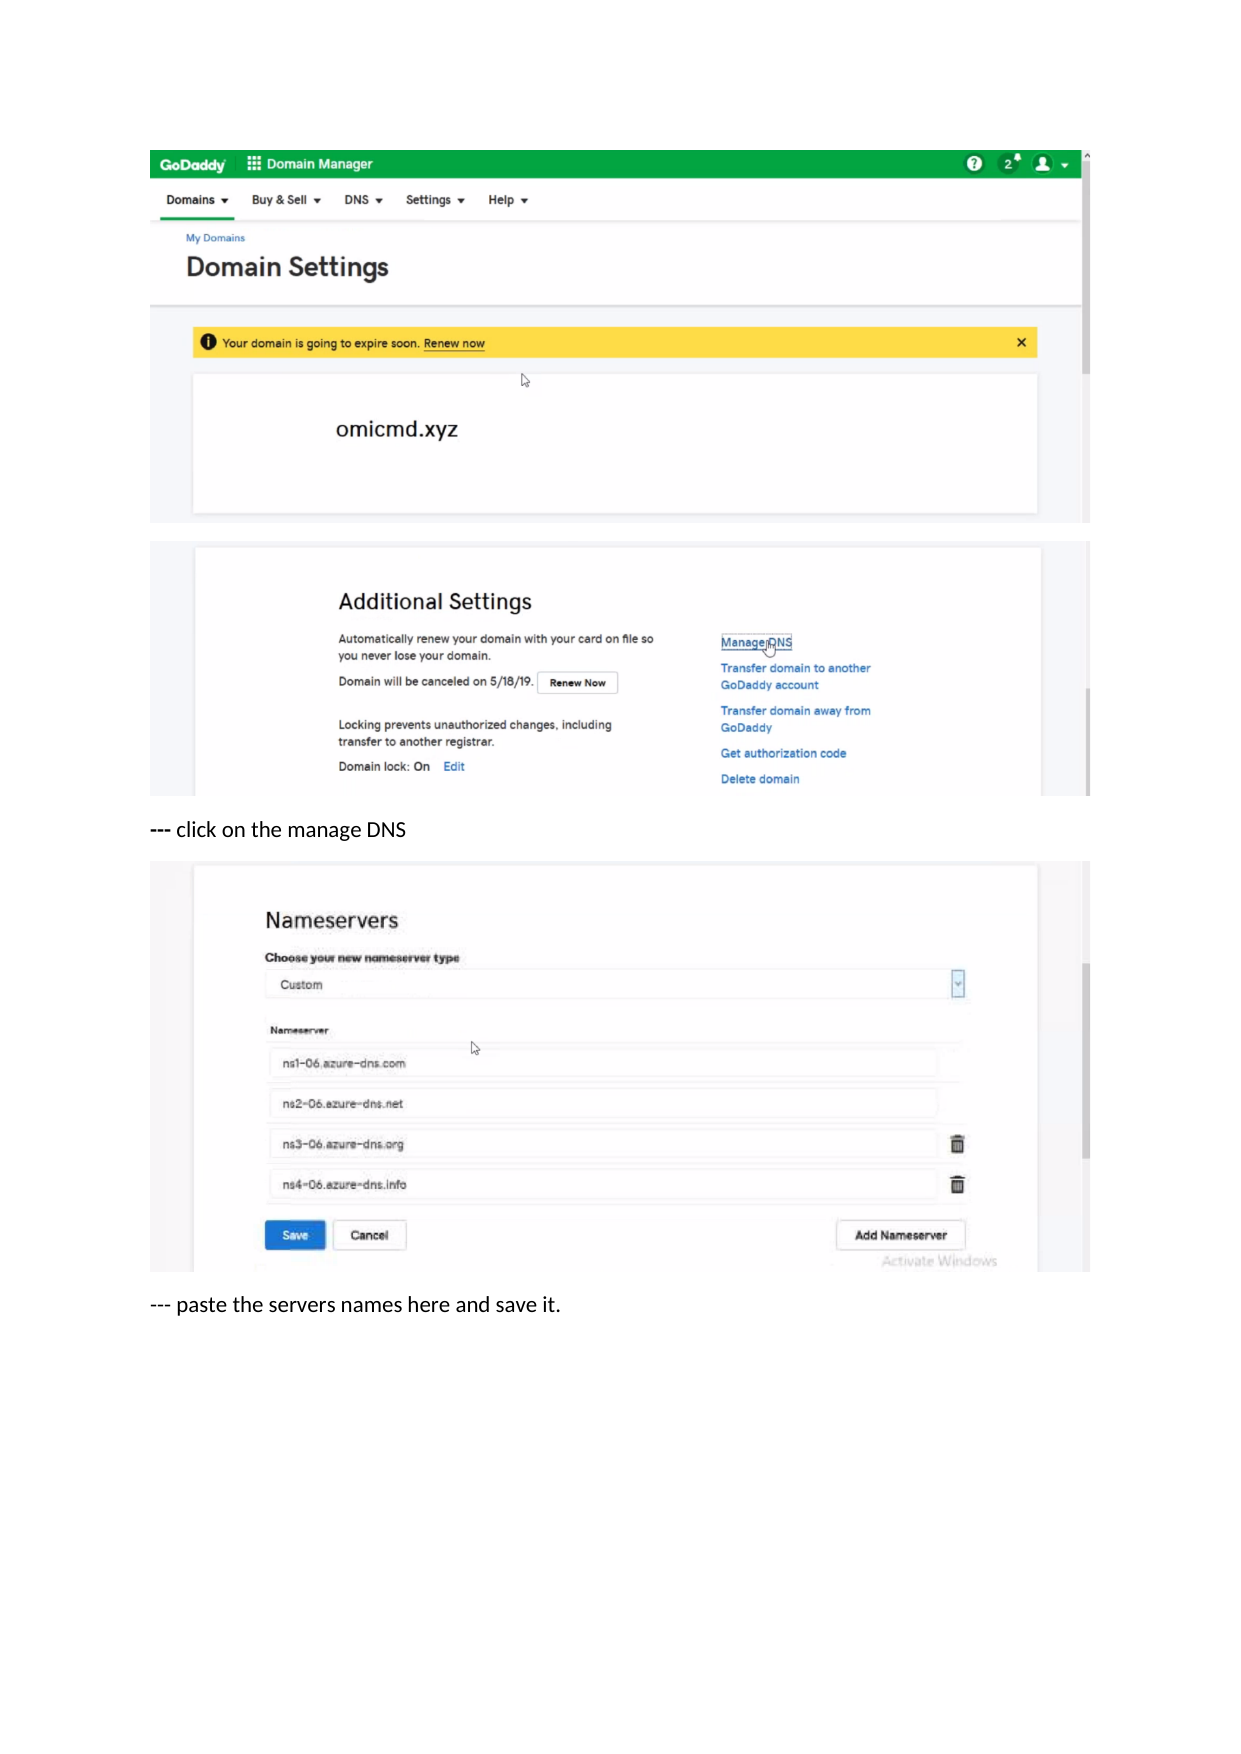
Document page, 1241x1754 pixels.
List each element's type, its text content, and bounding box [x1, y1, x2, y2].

text --- paste the servers names here and save it. [150, 1290, 1090, 1318]
picture [150, 541, 1091, 796]
picture [150, 150, 1091, 523]
text --- click on the manage DNS [150, 815, 1090, 843]
picture [150, 861, 1091, 1272]
